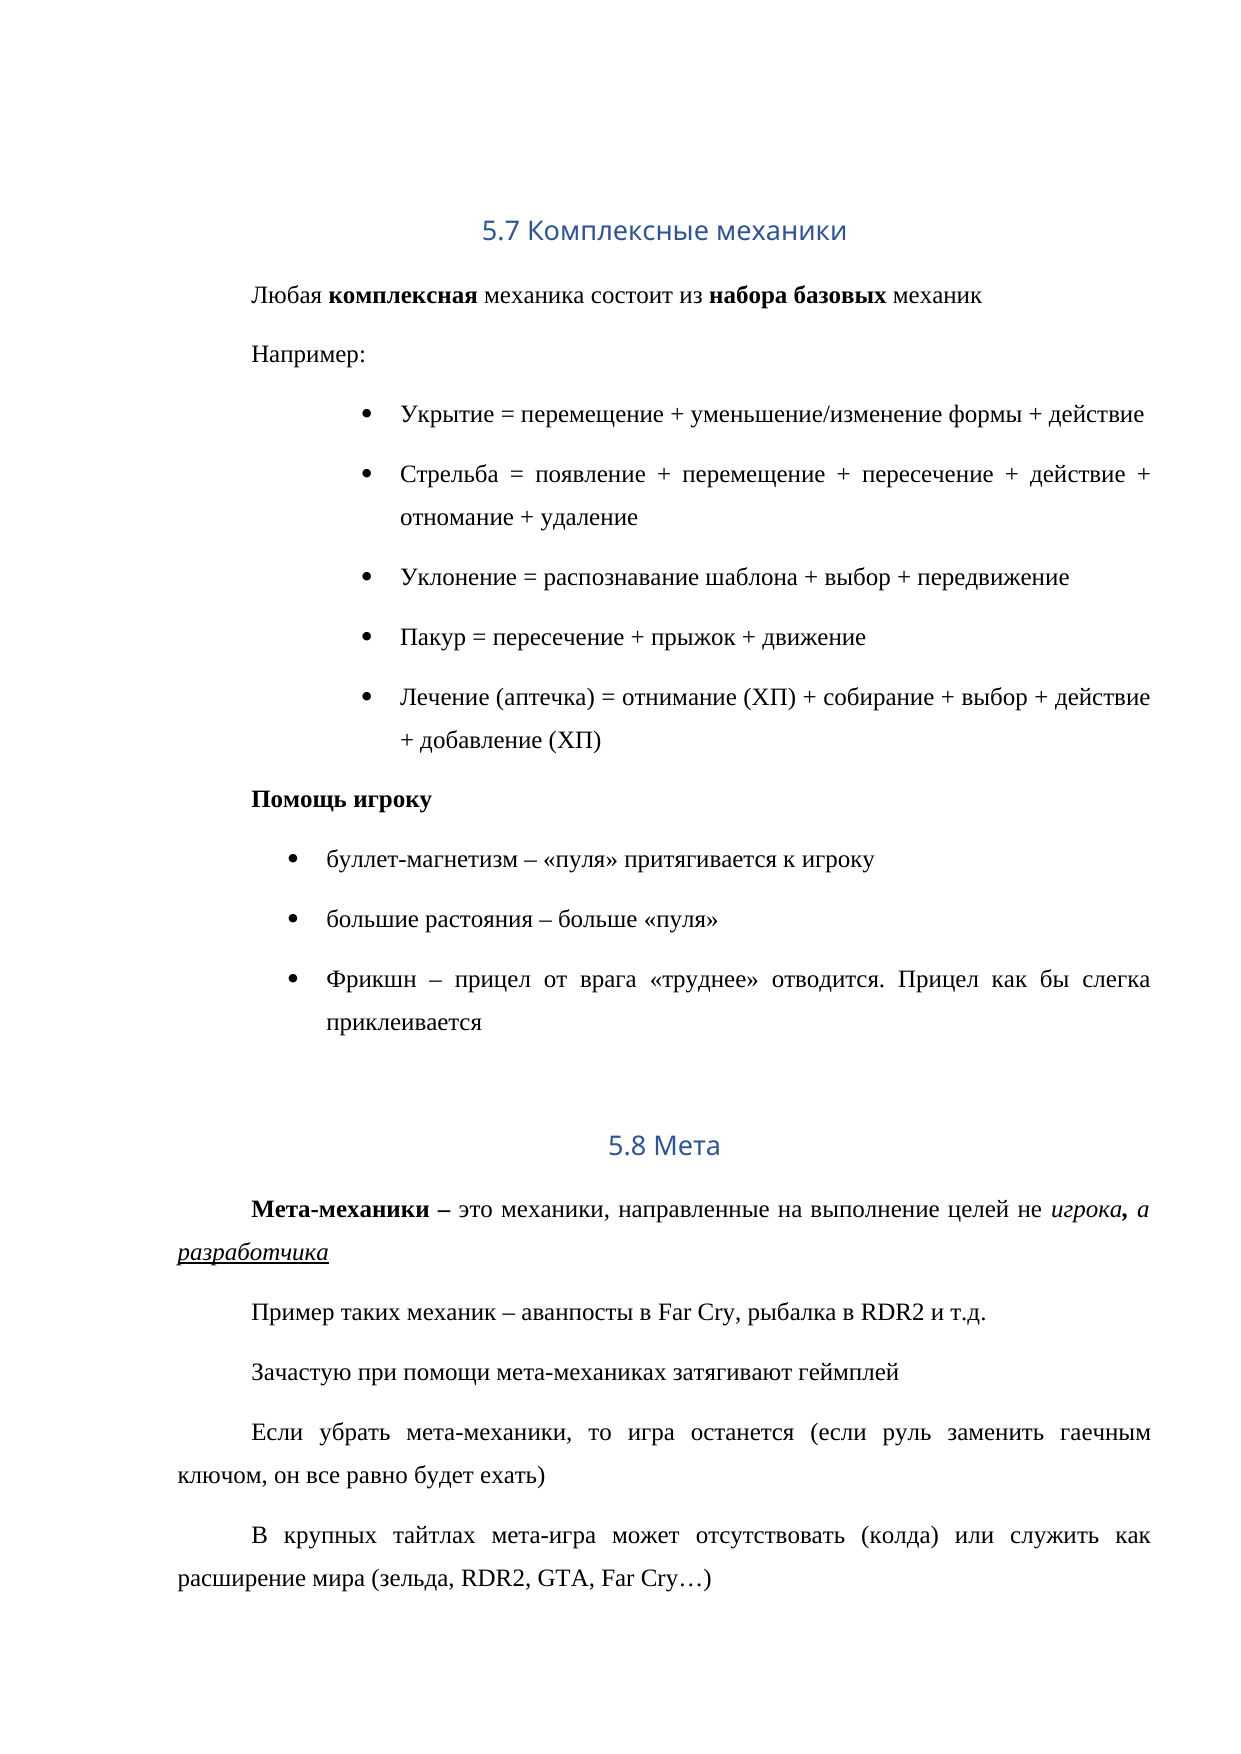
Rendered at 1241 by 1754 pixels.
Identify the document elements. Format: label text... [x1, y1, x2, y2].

list Пакур = пересечение + прыжок + движение [362, 622, 1152, 651]
list Стрельба = появление + перемещение + пересечение + действие + отномание + удаление [362, 459, 1152, 531]
text Любая комплексная механика состоит из набора базовых механик [177, 280, 1152, 308]
list Уклонение = распознавание шаблона + выбор + передвижение [362, 562, 1152, 591]
list Фрикшн – прицел от врага «труднее» отводится. Прицел как бы слегка приклеивается [288, 964, 1152, 1036]
text Например: [177, 339, 1152, 368]
list Лечение (аптечка) = отнимание (ХП) + собирание + выбор + действие + добавление (ХП) [362, 682, 1152, 753]
text Зачастую при помощи мета-механиках затягивают геймплей [177, 1357, 1152, 1386]
text Если убрать мета-механики, то игра останется (если руль заменить гаечным ключом, он все равно будет ехать) [177, 1417, 1152, 1489]
subtitle 5.8 Мета [177, 1127, 1152, 1163]
text Помощь игроку [177, 784, 1152, 813]
text В крупных тайтлах мета-игра может отсутствовать (колда) или служить как расширение мира (зельда, RDR2, GTA, Far Cry…) [177, 1520, 1152, 1592]
list большие растояния – больше «пуля» [288, 904, 1152, 933]
list буллет-магнетизм – «пуля» притягивается к игроку [288, 844, 1152, 873]
subtitle 5.7 Комплексные механики [177, 212, 1152, 249]
text Мета-механики – это механики, направленные на выполнение целей не игрока, а разработчика [177, 1194, 1152, 1266]
list Укрытие = перемещение + уменьшение/изменение формы + действие [362, 399, 1152, 428]
text Пример таких механик – аванпосты в Far Cry, рыбалка в RDR2 и т.д. [177, 1297, 1152, 1326]
